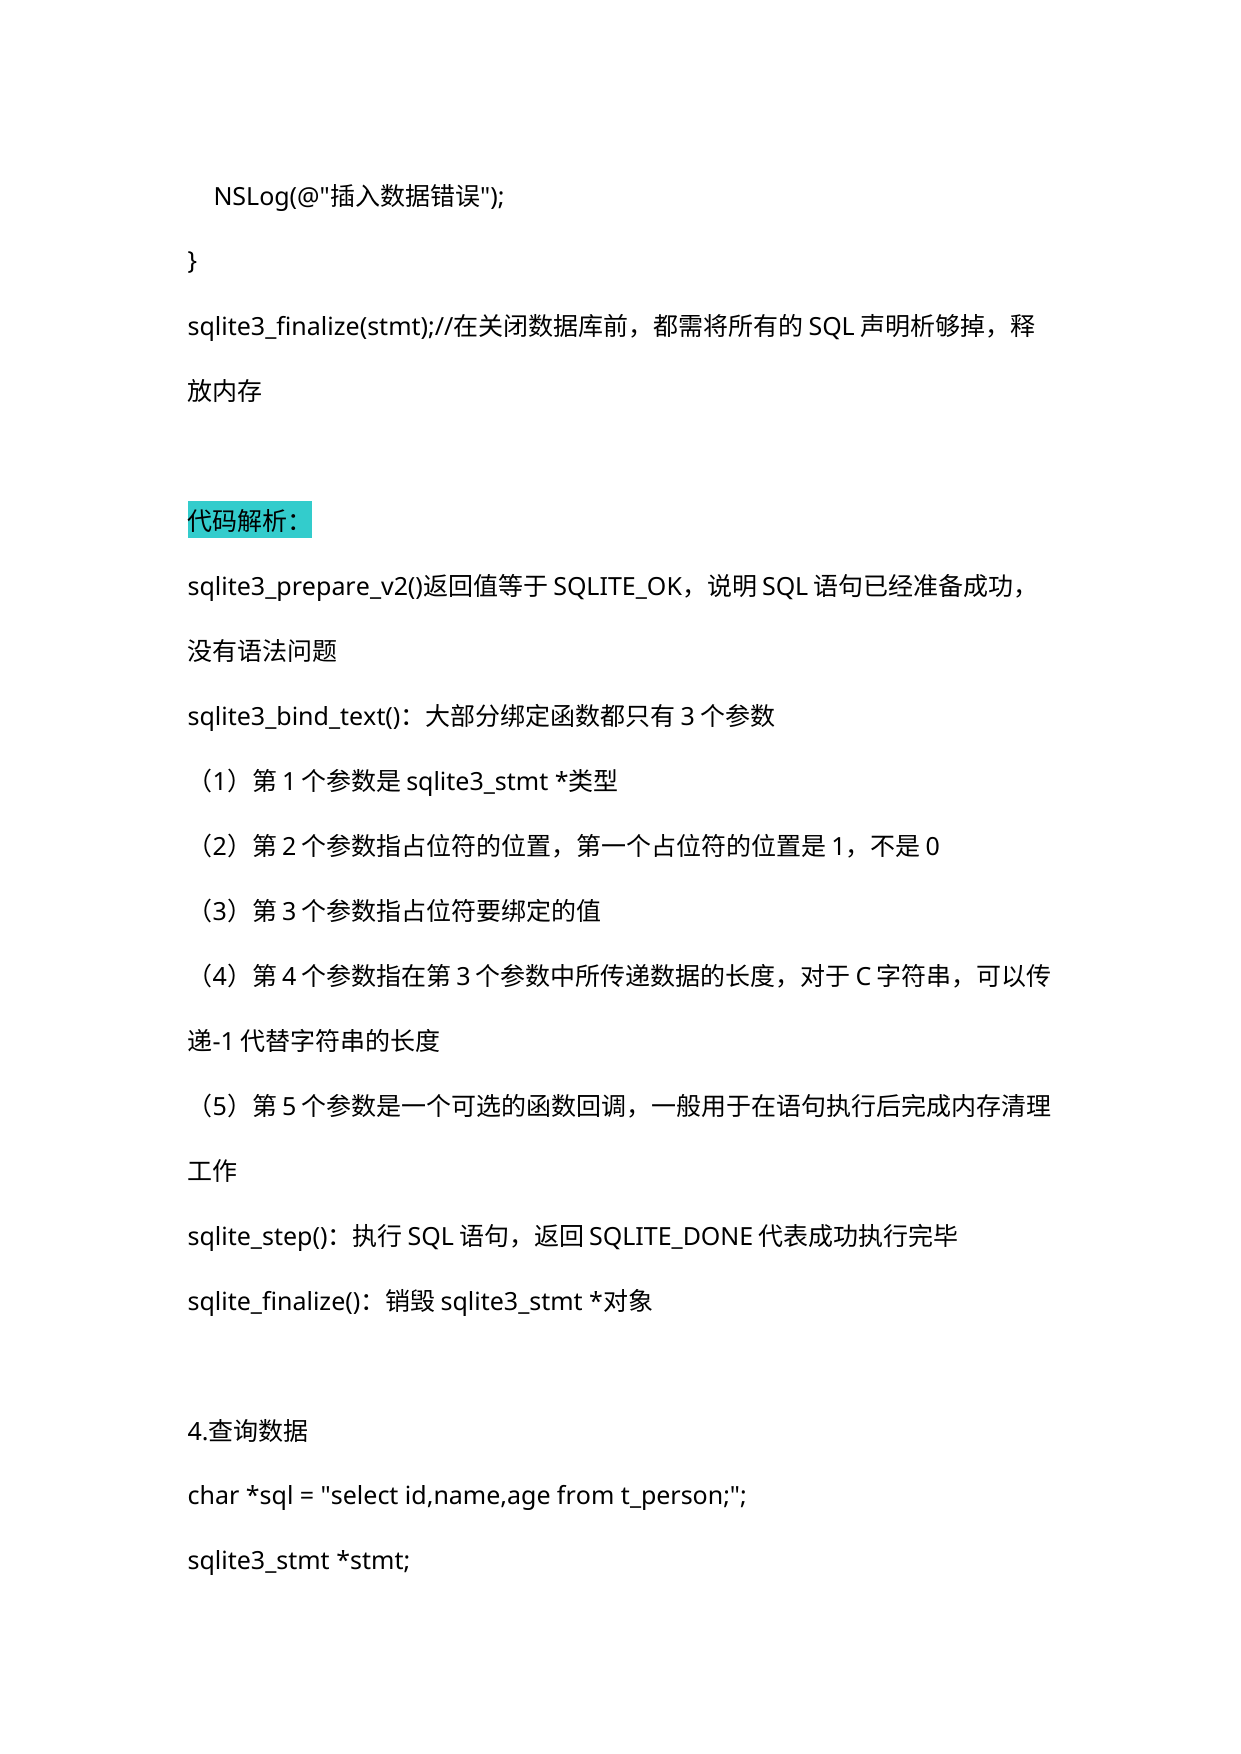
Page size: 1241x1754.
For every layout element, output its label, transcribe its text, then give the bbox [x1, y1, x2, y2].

text （4）第4个参数指在第3个参数中所传递数据的长度，对于C字符串，可以传递-1代替字符串的长度 [187, 942, 1053, 1072]
text NSLog(@"插入数据错误"); [187, 162, 1053, 227]
text 4.查询数据 [187, 1397, 1053, 1462]
text （5）第5个参数是一个可选的函数回调，一般用于在语句执行后完成内存清理工作 [187, 1072, 1053, 1202]
text （1）第1个参数是sqlite3_stmt *类型 [187, 747, 1053, 812]
text sqlite3_stmt *stmt; [187, 1527, 1053, 1592]
text } [187, 227, 1053, 292]
text sqlite3_bind_text()：大部分绑定函数都只有3个参数 [187, 682, 1053, 747]
text sqlite3_finalize(stmt);//在关闭数据库前，都需将所有的SQL声明析够掉，释放内存 [187, 292, 1053, 422]
text sqlite3_prepare_v2()返回值等于SQLITE_OK，说明SQL语句已经准备成功，没有语法问题 [187, 552, 1053, 682]
text char *sql = "select id,name,age from t_person;"; [187, 1462, 1053, 1527]
text （3）第3个参数指占位符要绑定的值 [187, 877, 1053, 942]
text sqlite_finalize()：销毁sqlite3_stmt *对象 [187, 1267, 1053, 1332]
text 代码解析： [187, 487, 1053, 552]
text （2）第2个参数指占位符的位置，第一个占位符的位置是1，不是0 [187, 812, 1053, 877]
text sqlite_step()：执行SQL语句，返回SQLITE_DONE代表成功执行完毕 [187, 1202, 1053, 1267]
